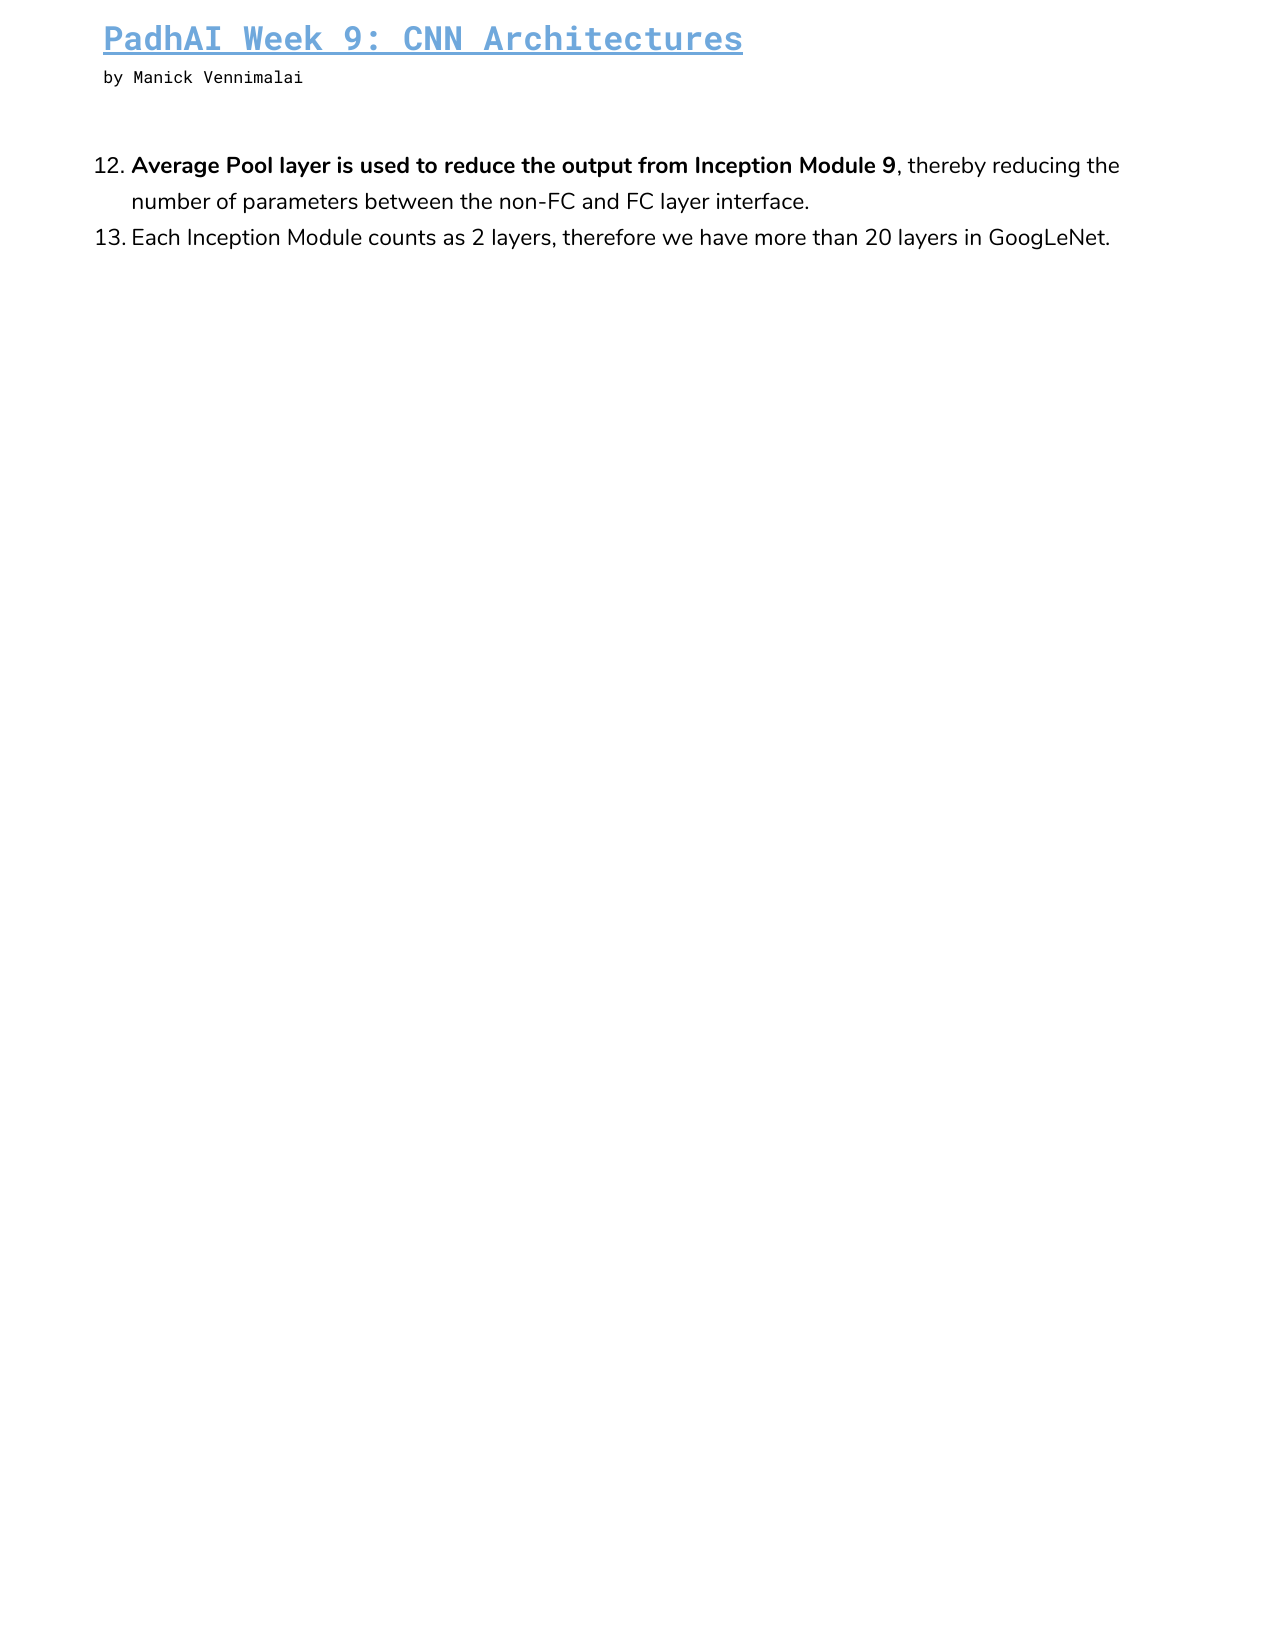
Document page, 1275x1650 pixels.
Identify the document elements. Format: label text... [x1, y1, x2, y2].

list Average Pool layer is used to reduce the output from Inception Module 9, thereby reducing the number of parameters between the non-FC and FC layer interface. [94, 150, 1125, 217]
list Each Inception Module counts as 2 layers, therefore we have more than 20 layers in GoogLeNet. [94, 222, 1125, 253]
